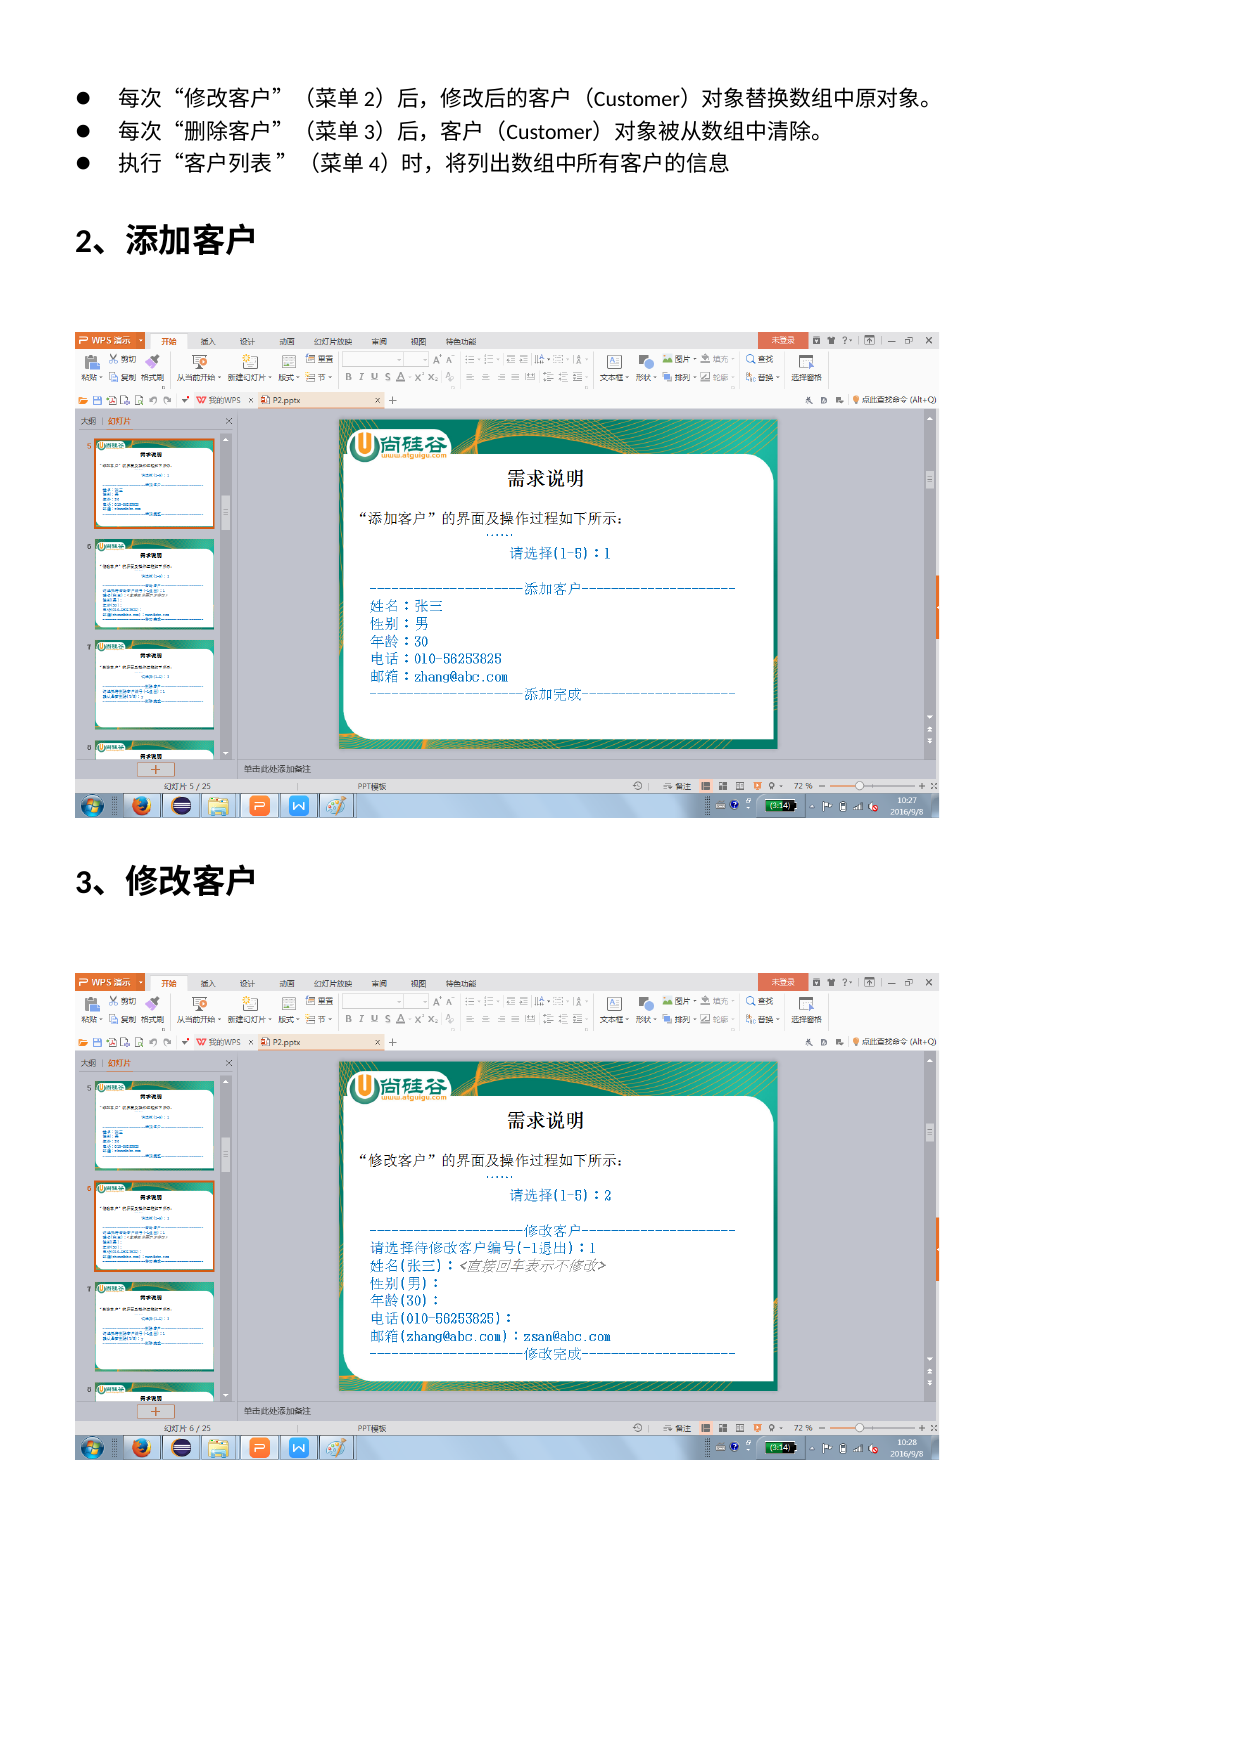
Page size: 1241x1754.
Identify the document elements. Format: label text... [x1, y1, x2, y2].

list 执行“客户列表 ”（菜单4）时，将列出数组中所有客户的信息 [75, 146, 1165, 178]
subtitle 2、添加客户 [75, 205, 1165, 270]
picture [75, 332, 940, 818]
list 每次“删除客户”（菜单3）后，客户（Customer）对象被从数组中清除。 [75, 113, 1165, 146]
subtitle 3、修改客户 [75, 847, 1165, 912]
list 每次“修改客户”（菜单2）后，修改后的客户（Customer）对象替换数组中原对象。 [75, 81, 1165, 113]
picture [75, 973, 940, 1460]
